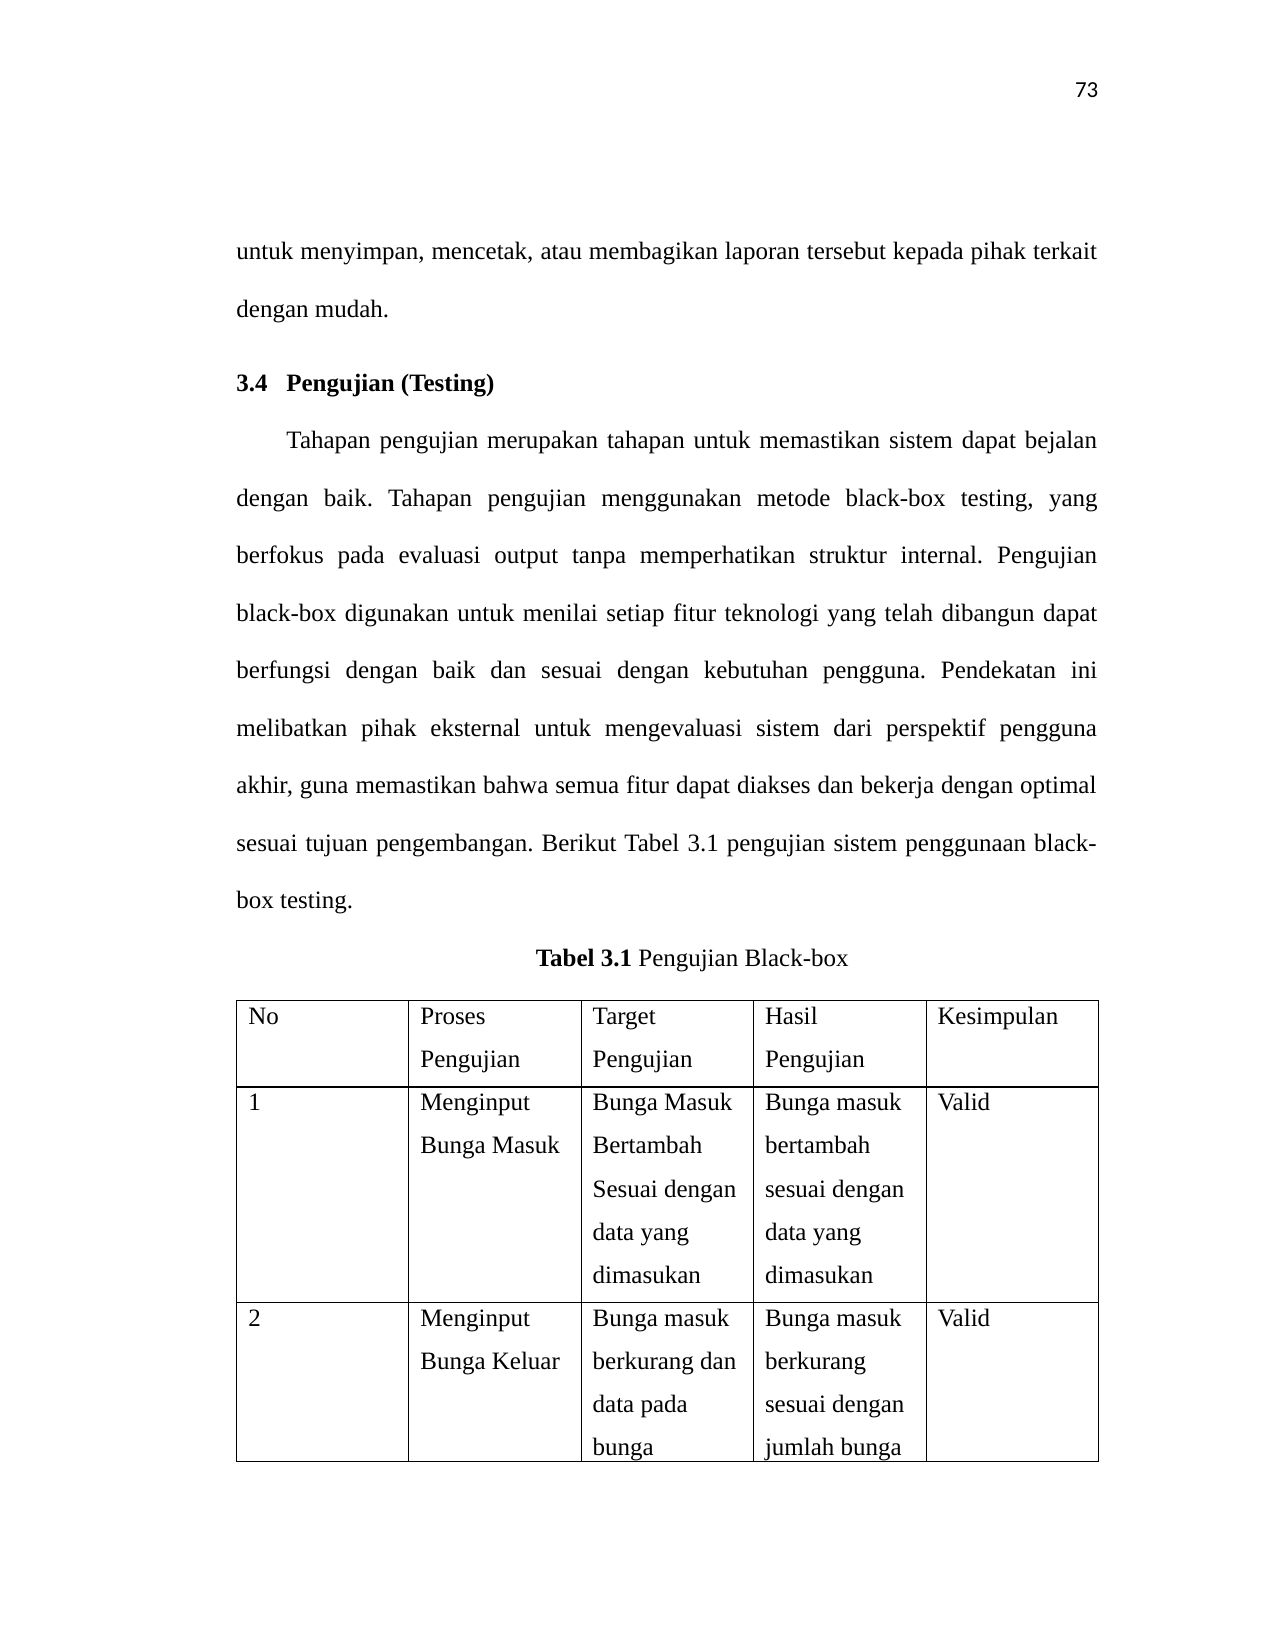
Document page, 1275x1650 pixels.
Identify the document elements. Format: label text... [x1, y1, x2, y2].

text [236, 236, 1098, 322]
table_header Kesimpulan [927, 1001, 1098, 1086]
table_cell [582, 1303, 753, 1461]
text Tahapan pengujian merupakan tahapan untuk memastikan sistem dapat bejalan dengan baik. Tahapan pengujian menggunakan metode black-box testing, yang berfokus pada evaluasi output tanpa memperhatikan struktur internal. Pengujian black-box digunakan untuk menilai setiap fitur teknologi yang telah dibangun dapat berfungsi dengan baik dan sesuai dengan kebutuhan pengguna. Pendekatan ini melibatkan pihak eksternal untuk mengevaluasi sistem dari perspektif pengguna akhir, guna memastikan bahwa semua fitur dapat diakses dan bekerja dengan optimal sesuai tujuan pengembangan. Berikut Tabel 3.1 pengujian sistem penggunaan black-box testing. [236, 425, 1098, 914]
table_cell Menginput Bunga Masuk [409, 1088, 581, 1302]
table_header Proses Pengujian [409, 1001, 581, 1086]
list Pengujian (Testing) [236, 368, 1098, 397]
table_cell 2 [237, 1303, 408, 1461]
table_header Hasil Pengujian [754, 1001, 926, 1086]
table_cell Bunga Masuk Bertambah Sesuai dengan data yang dimasukan [582, 1088, 753, 1302]
table_header No [237, 1001, 408, 1086]
table_cell Bunga masuk bertambah sesuai dengan data yang dimasukan [754, 1088, 926, 1302]
text Tabel 3.1 Pengujian Black-box [236, 943, 1098, 972]
table_cell Valid [927, 1303, 1098, 1461]
table_cell Valid [927, 1088, 1098, 1302]
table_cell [754, 1303, 926, 1461]
table_header Target Pengujian [582, 1001, 753, 1086]
table_cell 1 [237, 1088, 408, 1302]
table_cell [409, 1303, 581, 1461]
